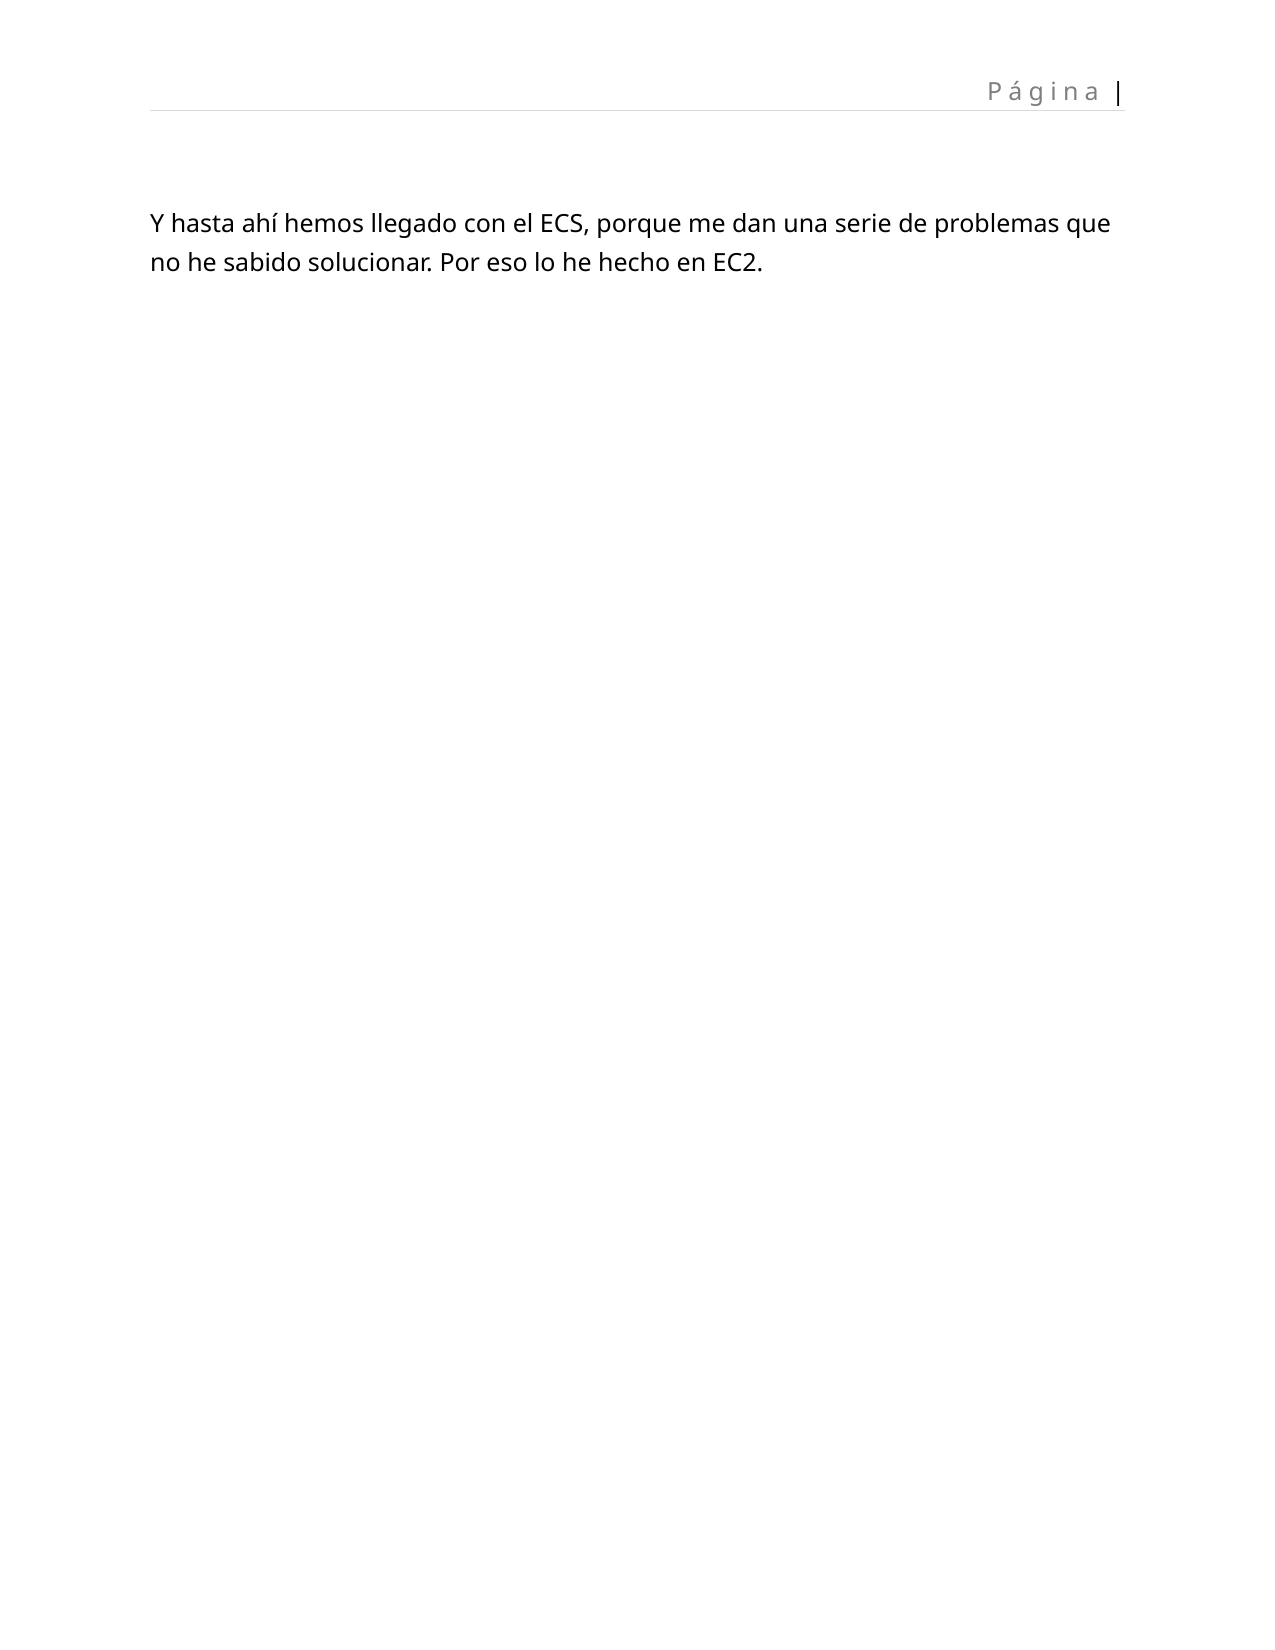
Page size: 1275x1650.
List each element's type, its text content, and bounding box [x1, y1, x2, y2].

text Y hasta ahí hemos llegado con el ECS, porque me dan una serie de problemas que no he sabido solucionar. Por eso lo he hecho en EC2. [150, 206, 1125, 279]
